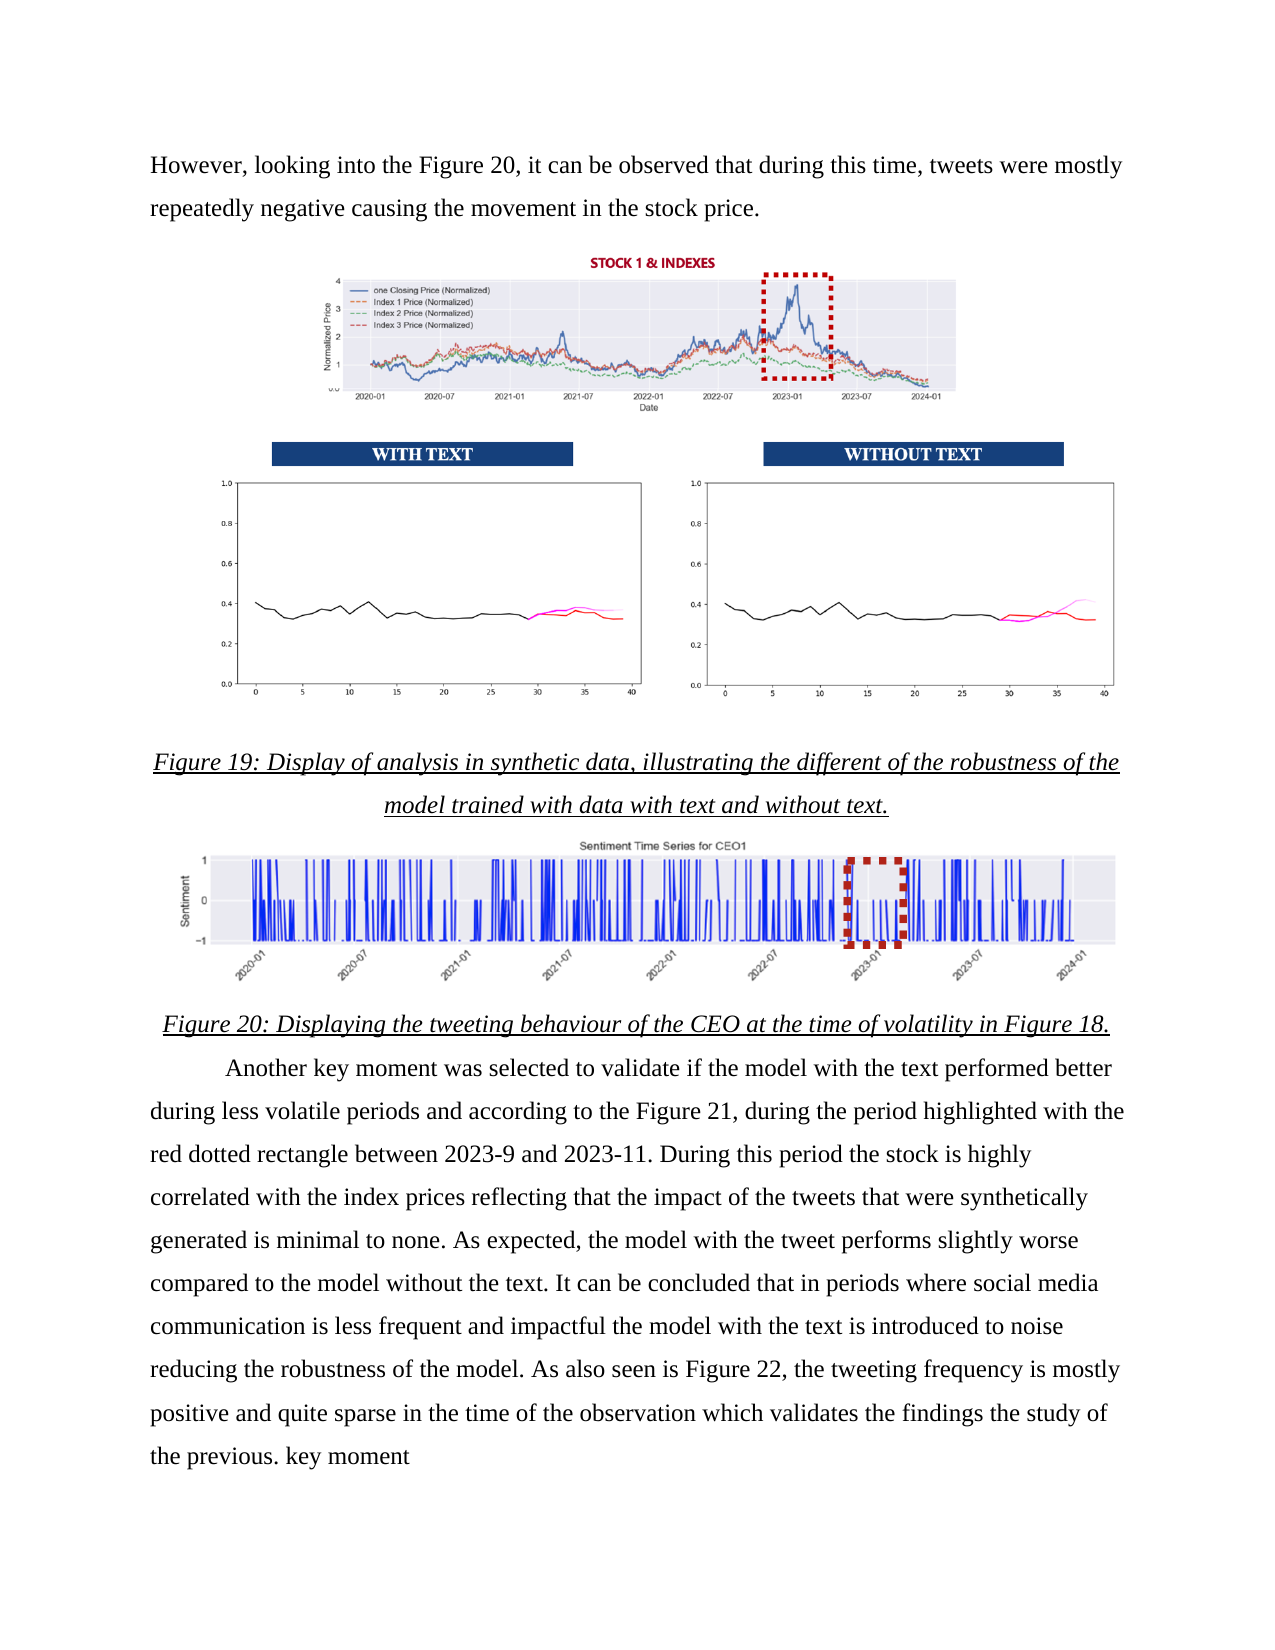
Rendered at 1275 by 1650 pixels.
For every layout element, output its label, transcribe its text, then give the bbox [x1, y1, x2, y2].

text Figure 20: Displaying the tweeting behaviour of the CEO at the time of volatility in Figure 18. [150, 1009, 1125, 1038]
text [150, 150, 1125, 222]
text Figure 19: Display of analysis in synthetic data, illustrating the different of the robustness of the model trained with data with text and without text. [150, 747, 1125, 819]
text Another key moment was selected to validate if the model with the text performed better during less volatile periods and according to the Figure 21, during the period highlighted with the red dotted rectangle between 2023-9 and 2023-11. During this period the stock is highly correlated with the index prices reflecting that the impact of the tweets that were synthetically generated is minimal to none. As expected, the model with the tweet performs slightly worse compared to the model without the text. It can be concluded that in periods where social media communication is less frequent and impactful the model with the text is introduced to noise reducing the robustness of the model. As also seen is Figure 22, the tweeting frequency is mostly positive and quite sparse in the time of the observation which validates the findings the study of the previous. key moment [150, 1053, 1125, 1469]
picture [150, 833, 1125, 993]
picture [187, 236, 1163, 731]
